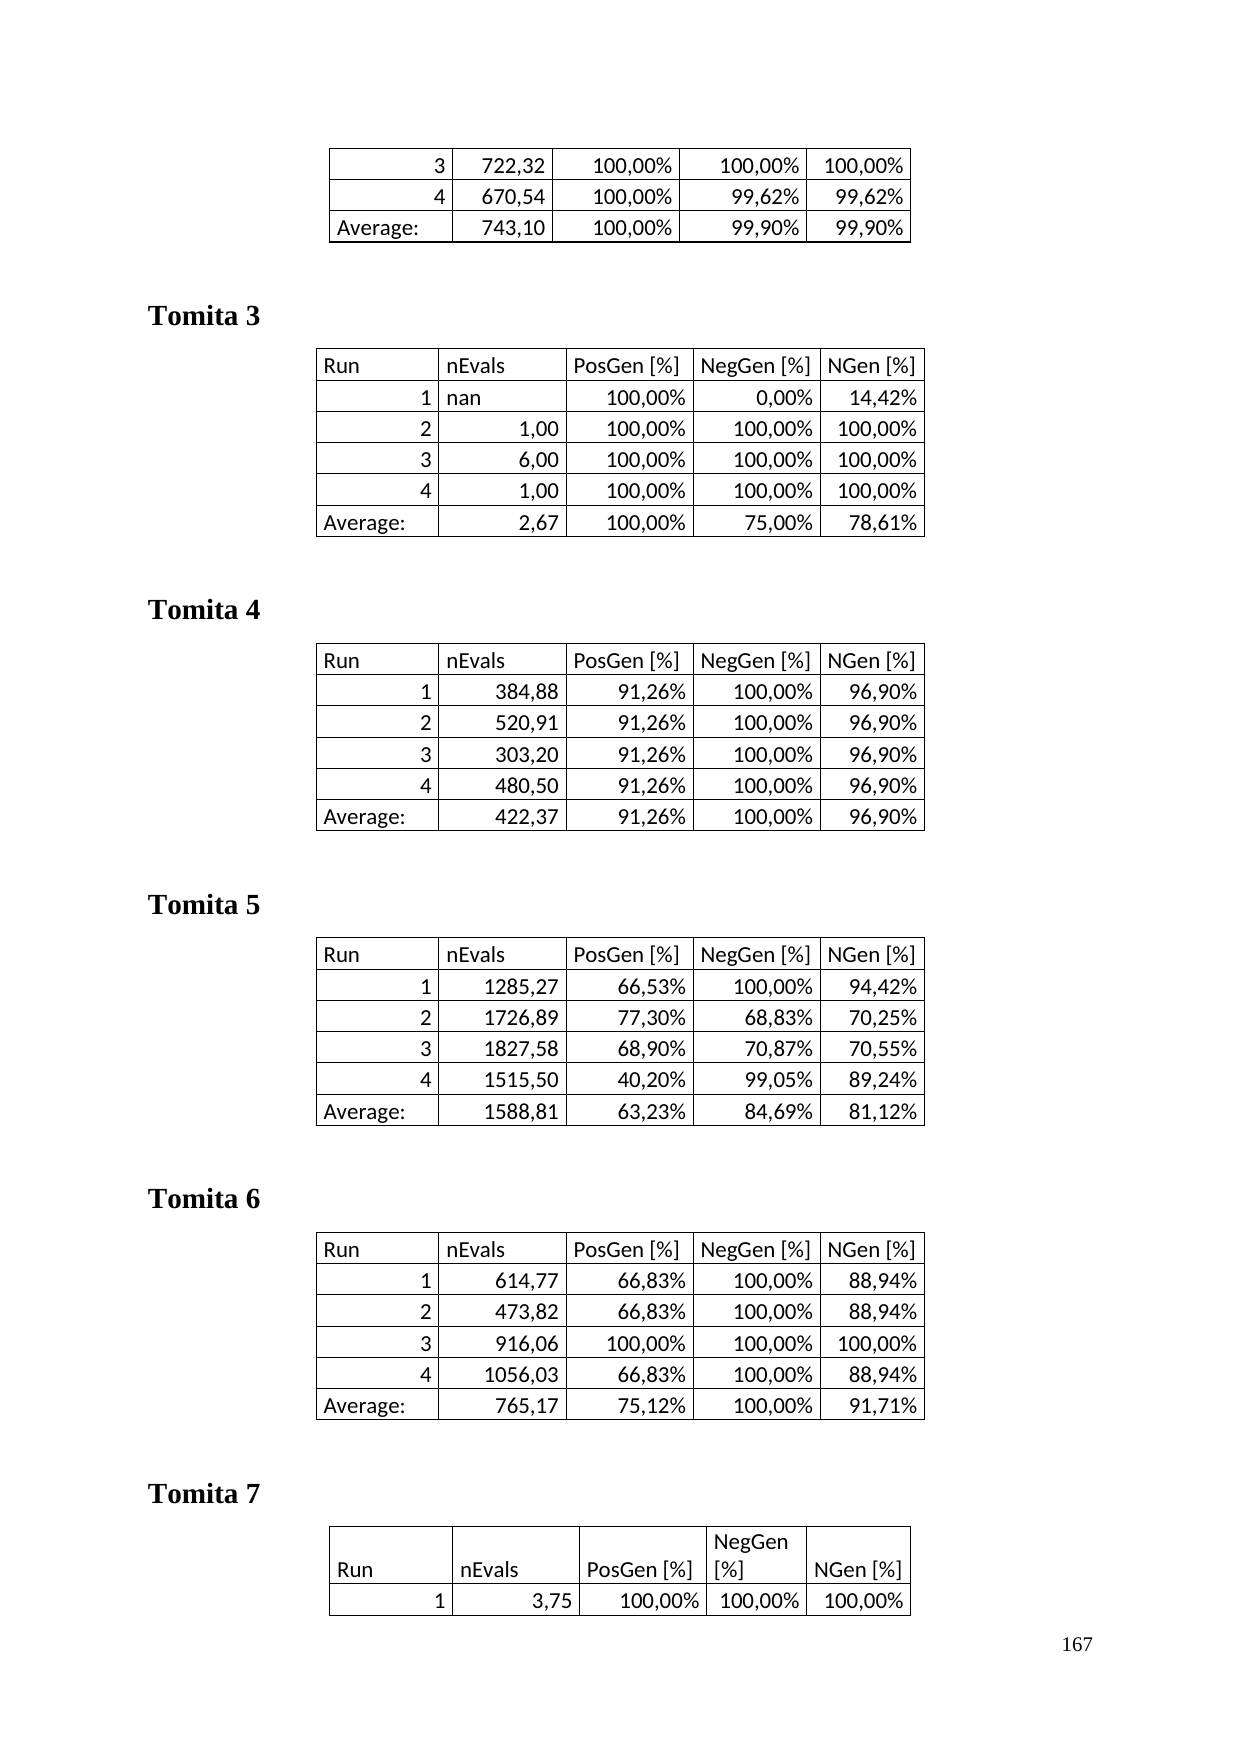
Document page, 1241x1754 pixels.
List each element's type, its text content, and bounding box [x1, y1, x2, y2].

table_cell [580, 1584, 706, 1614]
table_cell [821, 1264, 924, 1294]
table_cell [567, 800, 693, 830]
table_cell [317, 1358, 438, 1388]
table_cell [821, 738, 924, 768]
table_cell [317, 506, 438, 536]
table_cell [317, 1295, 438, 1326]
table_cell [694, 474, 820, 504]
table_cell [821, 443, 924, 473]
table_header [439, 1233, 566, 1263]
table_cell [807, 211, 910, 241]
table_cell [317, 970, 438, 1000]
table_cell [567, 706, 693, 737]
text Tomita 6 [148, 1181, 1093, 1215]
text Tomita 3 [148, 298, 1093, 332]
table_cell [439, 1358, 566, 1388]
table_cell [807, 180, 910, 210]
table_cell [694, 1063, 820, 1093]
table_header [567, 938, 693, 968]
text Tomita 4 [148, 592, 1093, 626]
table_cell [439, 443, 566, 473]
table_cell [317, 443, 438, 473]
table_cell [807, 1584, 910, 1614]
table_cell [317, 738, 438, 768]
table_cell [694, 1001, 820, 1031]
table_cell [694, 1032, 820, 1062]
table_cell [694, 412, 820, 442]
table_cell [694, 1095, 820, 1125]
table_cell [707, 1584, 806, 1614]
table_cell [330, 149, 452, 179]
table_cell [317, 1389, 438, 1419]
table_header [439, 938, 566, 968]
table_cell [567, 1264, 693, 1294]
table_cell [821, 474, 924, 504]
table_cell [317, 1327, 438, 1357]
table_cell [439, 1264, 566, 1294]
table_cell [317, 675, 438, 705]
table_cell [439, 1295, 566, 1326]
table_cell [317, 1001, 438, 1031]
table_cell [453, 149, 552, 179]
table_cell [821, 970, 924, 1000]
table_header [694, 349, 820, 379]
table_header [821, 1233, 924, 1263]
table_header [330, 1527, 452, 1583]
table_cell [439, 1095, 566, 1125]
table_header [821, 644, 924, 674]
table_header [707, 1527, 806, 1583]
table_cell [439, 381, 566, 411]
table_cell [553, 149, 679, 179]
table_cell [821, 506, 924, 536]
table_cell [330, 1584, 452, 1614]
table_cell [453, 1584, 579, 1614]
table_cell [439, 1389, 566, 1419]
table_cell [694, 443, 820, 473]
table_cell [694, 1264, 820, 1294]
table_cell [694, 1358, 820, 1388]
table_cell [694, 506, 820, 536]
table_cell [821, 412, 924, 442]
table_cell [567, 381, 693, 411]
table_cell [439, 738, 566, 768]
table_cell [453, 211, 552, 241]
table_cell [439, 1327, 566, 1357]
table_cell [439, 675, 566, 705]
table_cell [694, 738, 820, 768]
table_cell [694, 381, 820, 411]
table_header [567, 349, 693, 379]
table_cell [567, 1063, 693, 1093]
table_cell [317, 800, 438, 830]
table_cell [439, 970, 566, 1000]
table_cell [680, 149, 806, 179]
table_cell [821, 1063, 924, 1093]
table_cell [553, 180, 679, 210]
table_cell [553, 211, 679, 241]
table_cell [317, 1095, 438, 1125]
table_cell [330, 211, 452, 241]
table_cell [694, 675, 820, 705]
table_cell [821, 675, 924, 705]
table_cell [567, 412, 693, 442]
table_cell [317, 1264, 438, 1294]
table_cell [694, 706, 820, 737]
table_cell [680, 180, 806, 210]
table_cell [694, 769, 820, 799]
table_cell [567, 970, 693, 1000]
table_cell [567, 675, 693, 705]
text Tomita 5 [148, 887, 1093, 921]
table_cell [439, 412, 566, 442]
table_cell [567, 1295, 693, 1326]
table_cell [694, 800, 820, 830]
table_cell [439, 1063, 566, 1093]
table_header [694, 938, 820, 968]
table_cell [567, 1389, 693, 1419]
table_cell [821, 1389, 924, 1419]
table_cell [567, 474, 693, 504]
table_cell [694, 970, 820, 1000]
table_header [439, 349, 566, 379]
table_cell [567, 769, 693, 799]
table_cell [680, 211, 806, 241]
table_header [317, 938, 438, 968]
text Tomita 7 [148, 1476, 1093, 1509]
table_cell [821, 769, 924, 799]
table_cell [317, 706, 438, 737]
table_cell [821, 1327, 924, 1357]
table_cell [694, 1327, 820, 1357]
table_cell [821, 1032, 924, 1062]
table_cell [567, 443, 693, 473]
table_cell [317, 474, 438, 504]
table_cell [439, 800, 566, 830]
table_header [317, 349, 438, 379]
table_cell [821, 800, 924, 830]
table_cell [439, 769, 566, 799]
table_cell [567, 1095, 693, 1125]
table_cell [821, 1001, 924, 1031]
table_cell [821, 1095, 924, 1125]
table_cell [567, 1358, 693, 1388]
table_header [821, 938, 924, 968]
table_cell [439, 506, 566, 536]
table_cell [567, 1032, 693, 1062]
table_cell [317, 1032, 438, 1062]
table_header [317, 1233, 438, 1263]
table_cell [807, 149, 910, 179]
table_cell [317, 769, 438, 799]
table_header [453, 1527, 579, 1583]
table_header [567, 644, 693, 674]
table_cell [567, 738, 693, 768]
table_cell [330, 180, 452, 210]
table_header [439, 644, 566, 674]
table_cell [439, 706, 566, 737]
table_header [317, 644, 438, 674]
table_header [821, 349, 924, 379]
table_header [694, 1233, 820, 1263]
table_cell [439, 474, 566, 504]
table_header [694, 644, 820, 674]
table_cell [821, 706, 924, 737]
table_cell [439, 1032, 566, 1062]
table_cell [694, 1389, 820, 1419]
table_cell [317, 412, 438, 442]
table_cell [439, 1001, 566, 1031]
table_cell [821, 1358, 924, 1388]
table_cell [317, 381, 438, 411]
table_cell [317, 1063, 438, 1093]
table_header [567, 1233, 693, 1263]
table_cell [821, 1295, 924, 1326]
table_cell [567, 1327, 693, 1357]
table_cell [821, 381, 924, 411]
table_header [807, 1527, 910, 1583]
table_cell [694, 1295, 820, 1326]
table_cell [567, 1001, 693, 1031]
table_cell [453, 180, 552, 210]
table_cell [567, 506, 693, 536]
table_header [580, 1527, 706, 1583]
